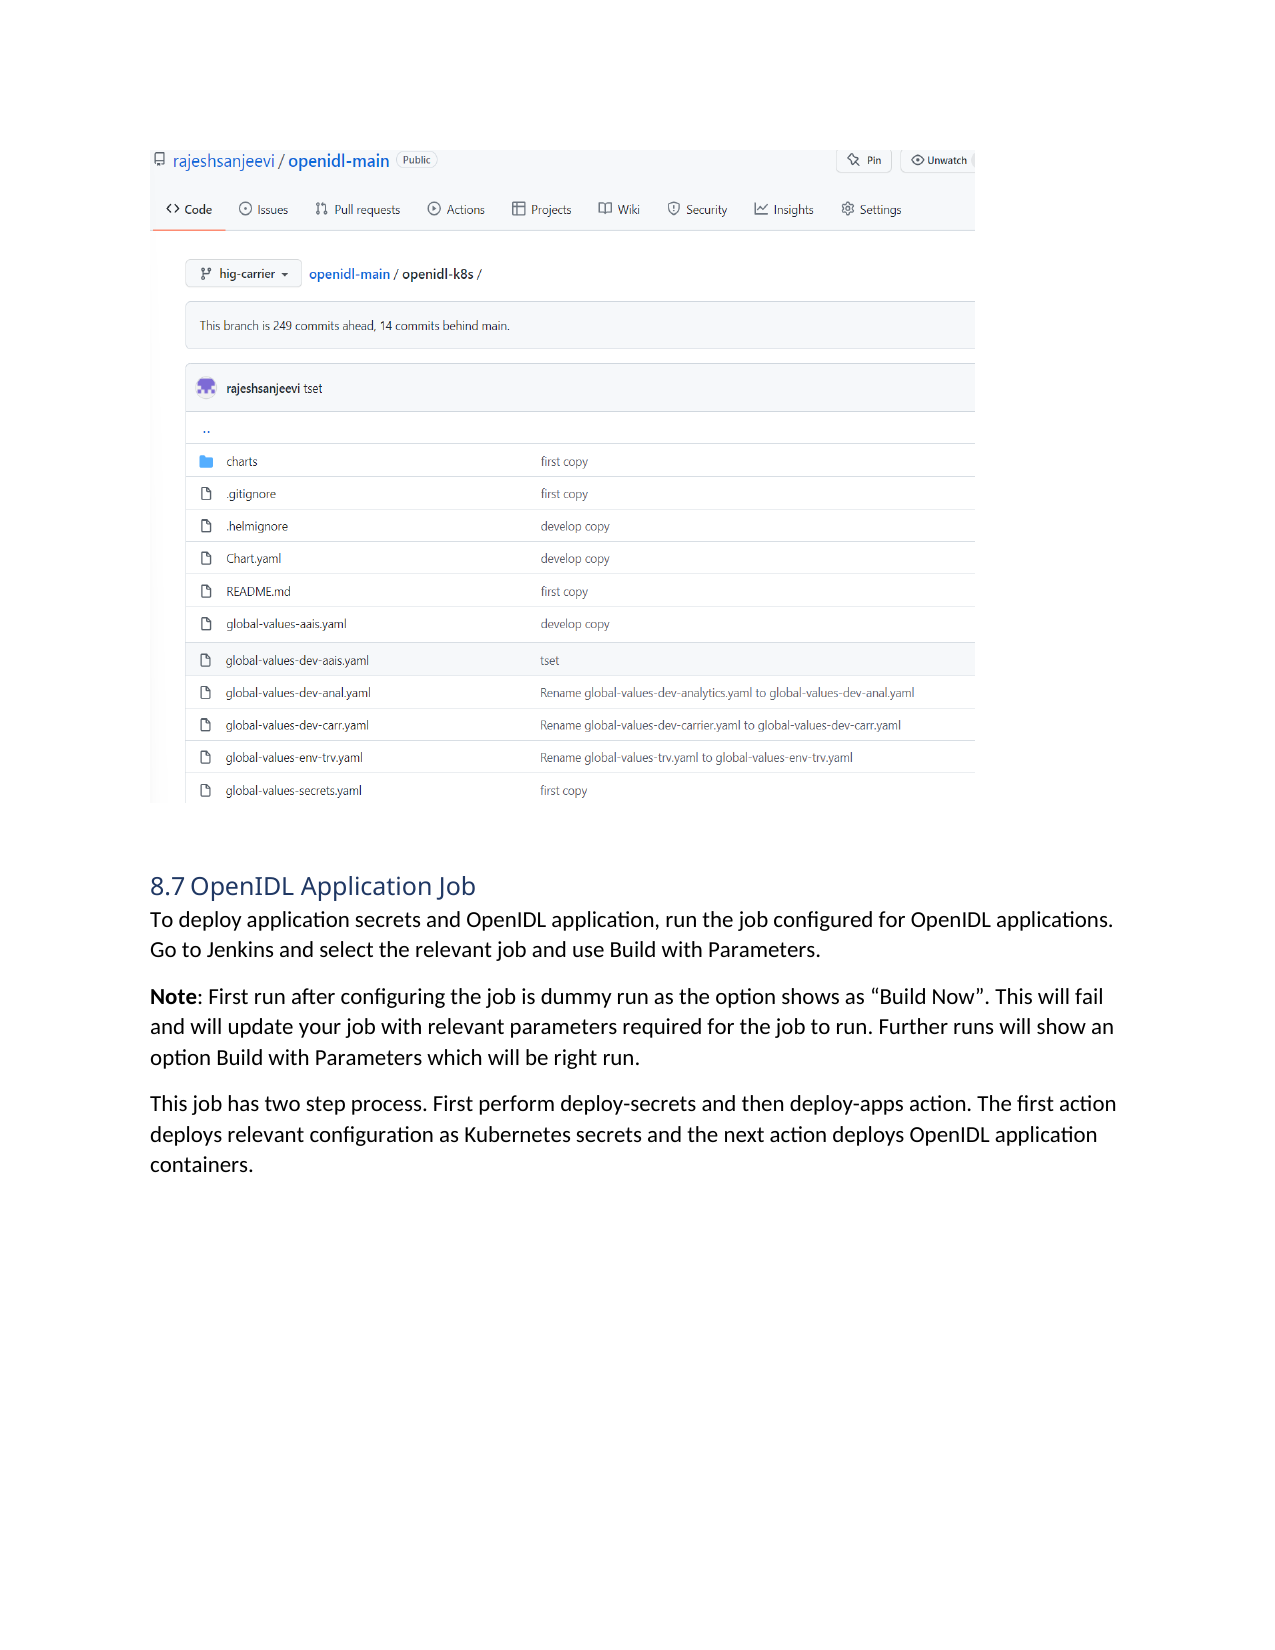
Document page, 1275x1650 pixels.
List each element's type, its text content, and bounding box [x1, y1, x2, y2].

text This job has two step process. First perform deploy-secrets and then deploy-apps action. The first action deploys relevant configuration as Kubernetes secrets and the next action deploys OpenIDL application containers. [150, 1089, 1125, 1178]
picture [150, 150, 975, 803]
subtitle OpenIDL Application Job [150, 868, 1125, 902]
text Note: First run after configuring the job is dummy run as the option shows as “Build Now”. This will fail and will update your job with relevant parameters required for the job to run. Further runs will show an option Build with Parameters which will be right run. [150, 982, 1125, 1071]
text To deploy application secrets and OpenIDL application, run the job configured for OpenIDL applications. Go to Jenkins and select the relevant job and use Build with Parameters. [150, 905, 1125, 963]
